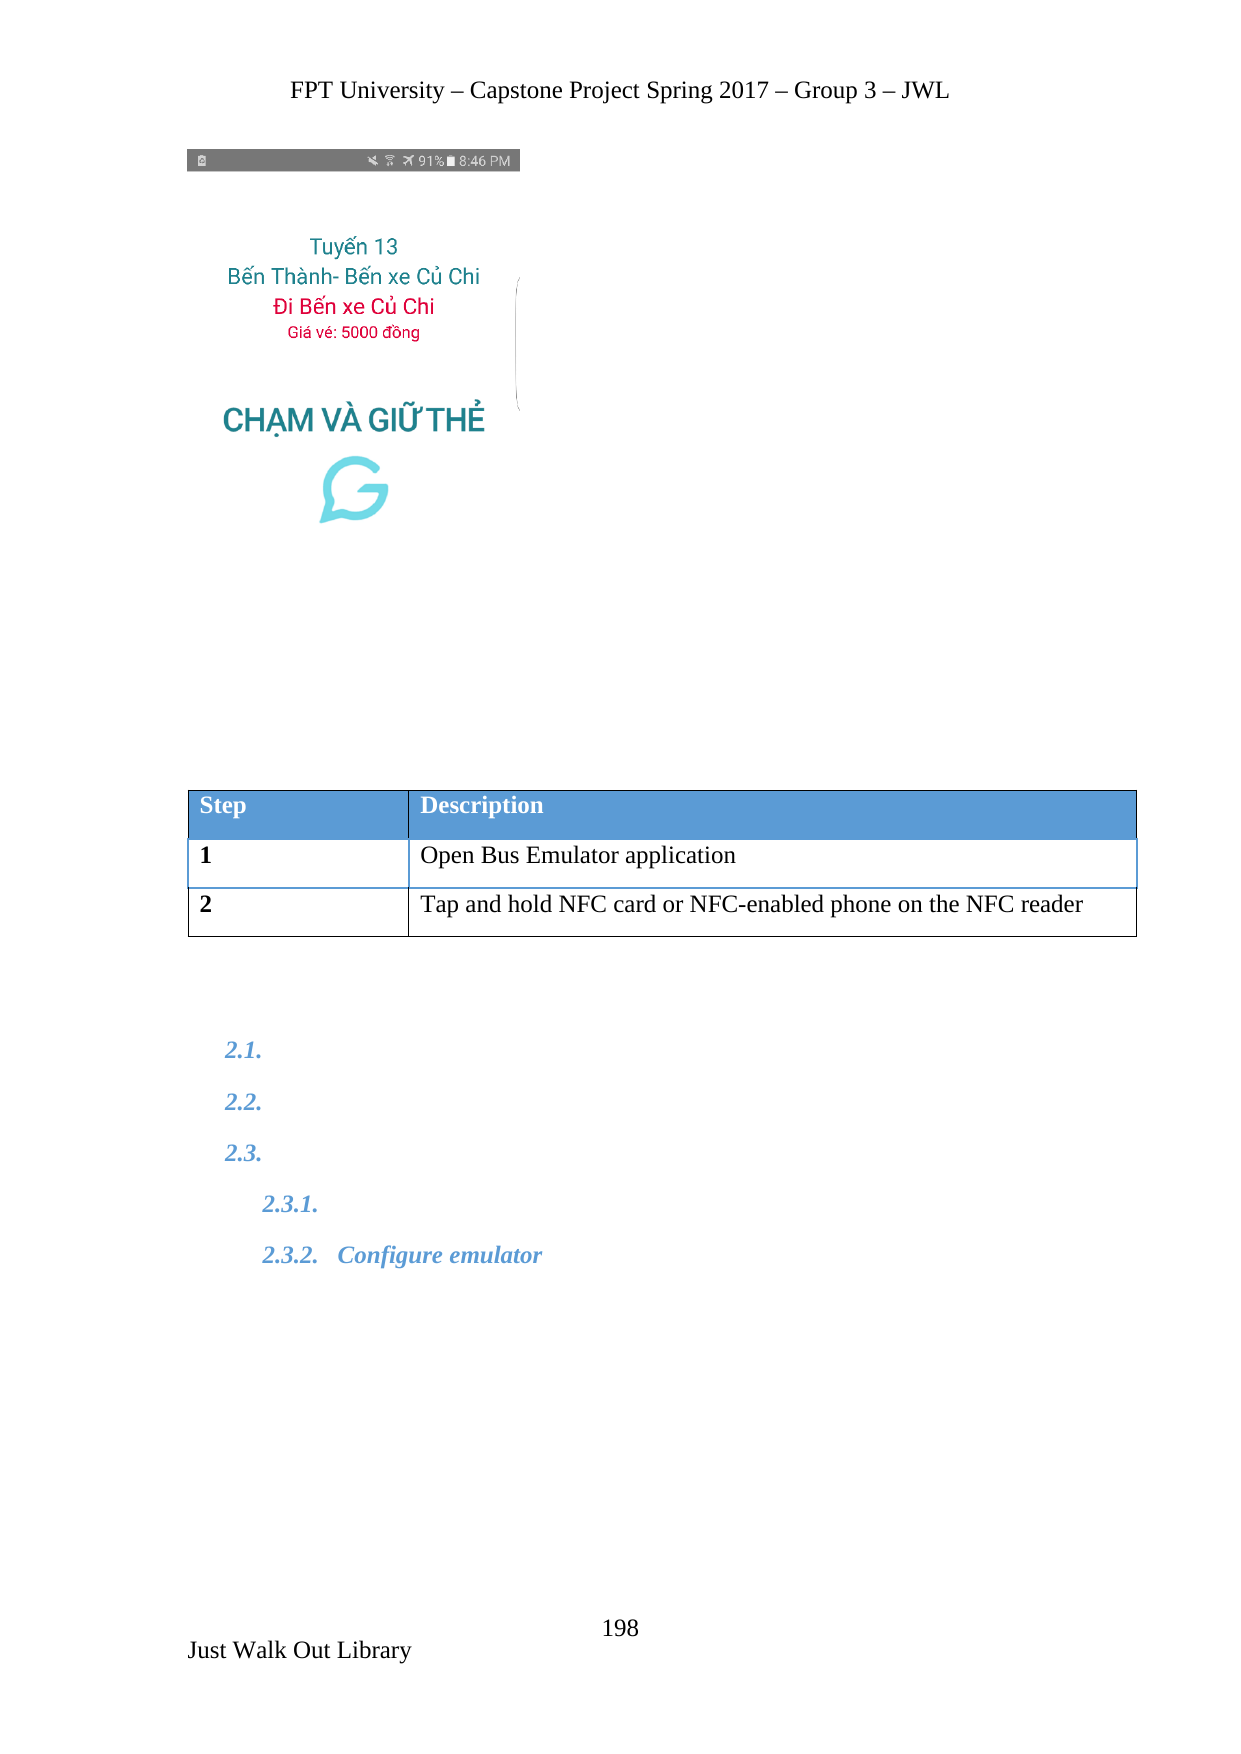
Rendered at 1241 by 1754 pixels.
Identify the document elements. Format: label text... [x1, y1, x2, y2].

subtitle Configure emulator [262, 1240, 1053, 1269]
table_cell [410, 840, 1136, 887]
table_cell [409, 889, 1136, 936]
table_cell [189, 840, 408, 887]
picture [187, 149, 520, 741]
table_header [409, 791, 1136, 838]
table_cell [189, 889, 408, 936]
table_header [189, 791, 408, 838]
